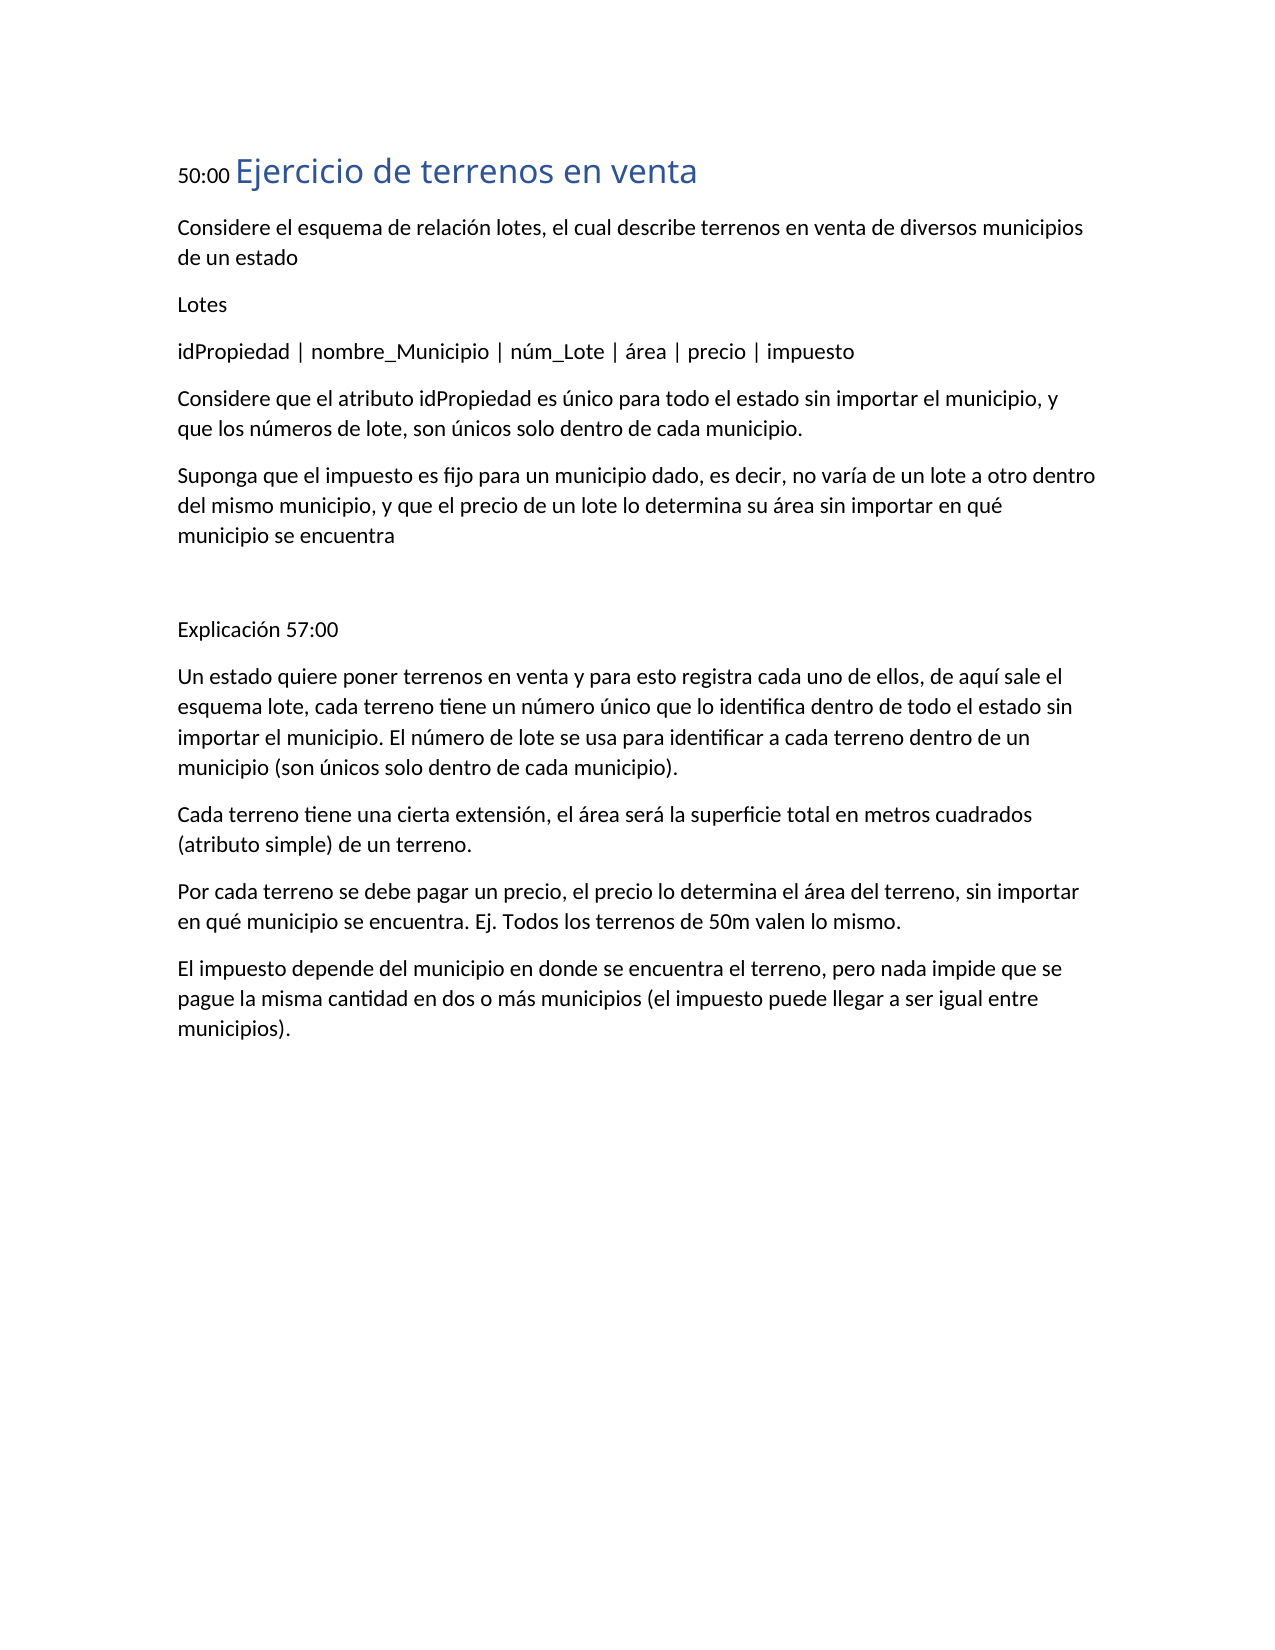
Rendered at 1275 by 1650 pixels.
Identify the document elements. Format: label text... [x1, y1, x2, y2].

text Explicación 57:00 [177, 615, 1098, 643]
text idPropiedad | nombre_Municipio | núm_Lote | área | precio | impuesto [177, 337, 1098, 365]
text Considere el esquema de relación lotes, el cual describe terrenos en venta de diversos municipios de un estado [177, 213, 1098, 271]
text Suponga que el impuesto es fijo para un municipio dado, es decir, no varía de un lote a otro dentro del mismo municipio, y que el precio de un lote lo determina su área sin importar en qué municipio se encuentra [177, 461, 1098, 549]
text Lotes [177, 290, 1098, 318]
text Un estado quiere poner terrenos en venta y para esto registra cada uno de ellos, de aquí sale el esquema lote, cada terreno tiene un número único que lo identifica dentro de todo el estado sin importar el municipio. El número de lote se usa para identificar a cada terreno dentro de un municipio (son únicos solo dentro de cada municipio). [177, 662, 1098, 781]
text Considere que el atributo idPropiedad es único para todo el estado sin importar el municipio, y que los números de lote, son únicos solo dentro de cada municipio. [177, 384, 1098, 442]
text El impuesto depende del municipio en donde se encuentra el terreno, pero nada impide que se pague la misma cantidad en dos o más municipios (el impuesto puede llegar a ser igual entre municipios). [177, 954, 1098, 1042]
text Por cada terreno se debe pagar un precio, el precio lo determina el área del terreno, sin importar en qué municipio se encuentra. Ej. Todos los terrenos de 50m valen lo mismo. [177, 877, 1098, 935]
text 50:00 Ejercicio de terrenos en venta [177, 148, 1098, 193]
text Cada terreno tiene una cierta extensión, el área será la superficie total en metros cuadrados (atributo simple) de un terreno. [177, 800, 1098, 858]
